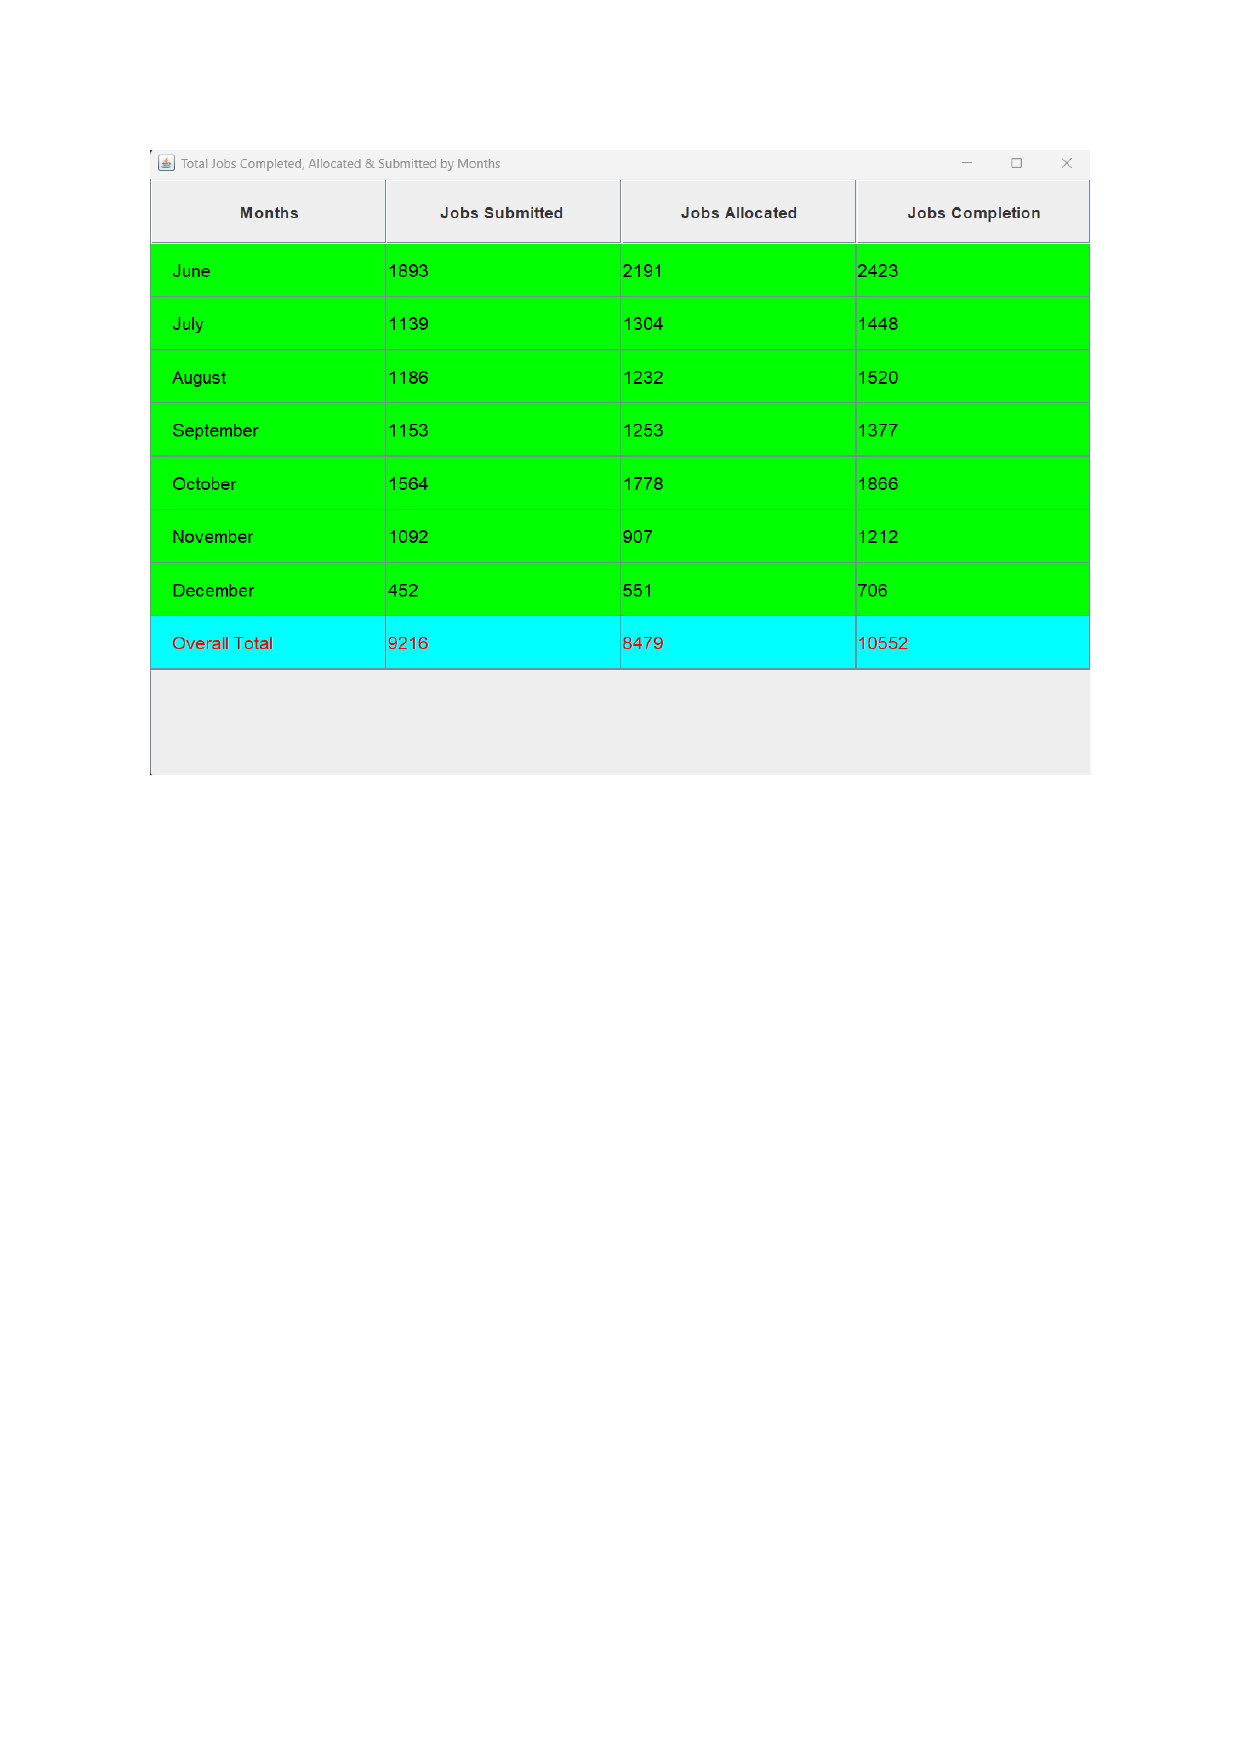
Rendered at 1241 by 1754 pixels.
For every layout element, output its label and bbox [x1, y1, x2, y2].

picture [150, 150, 1091, 775]
